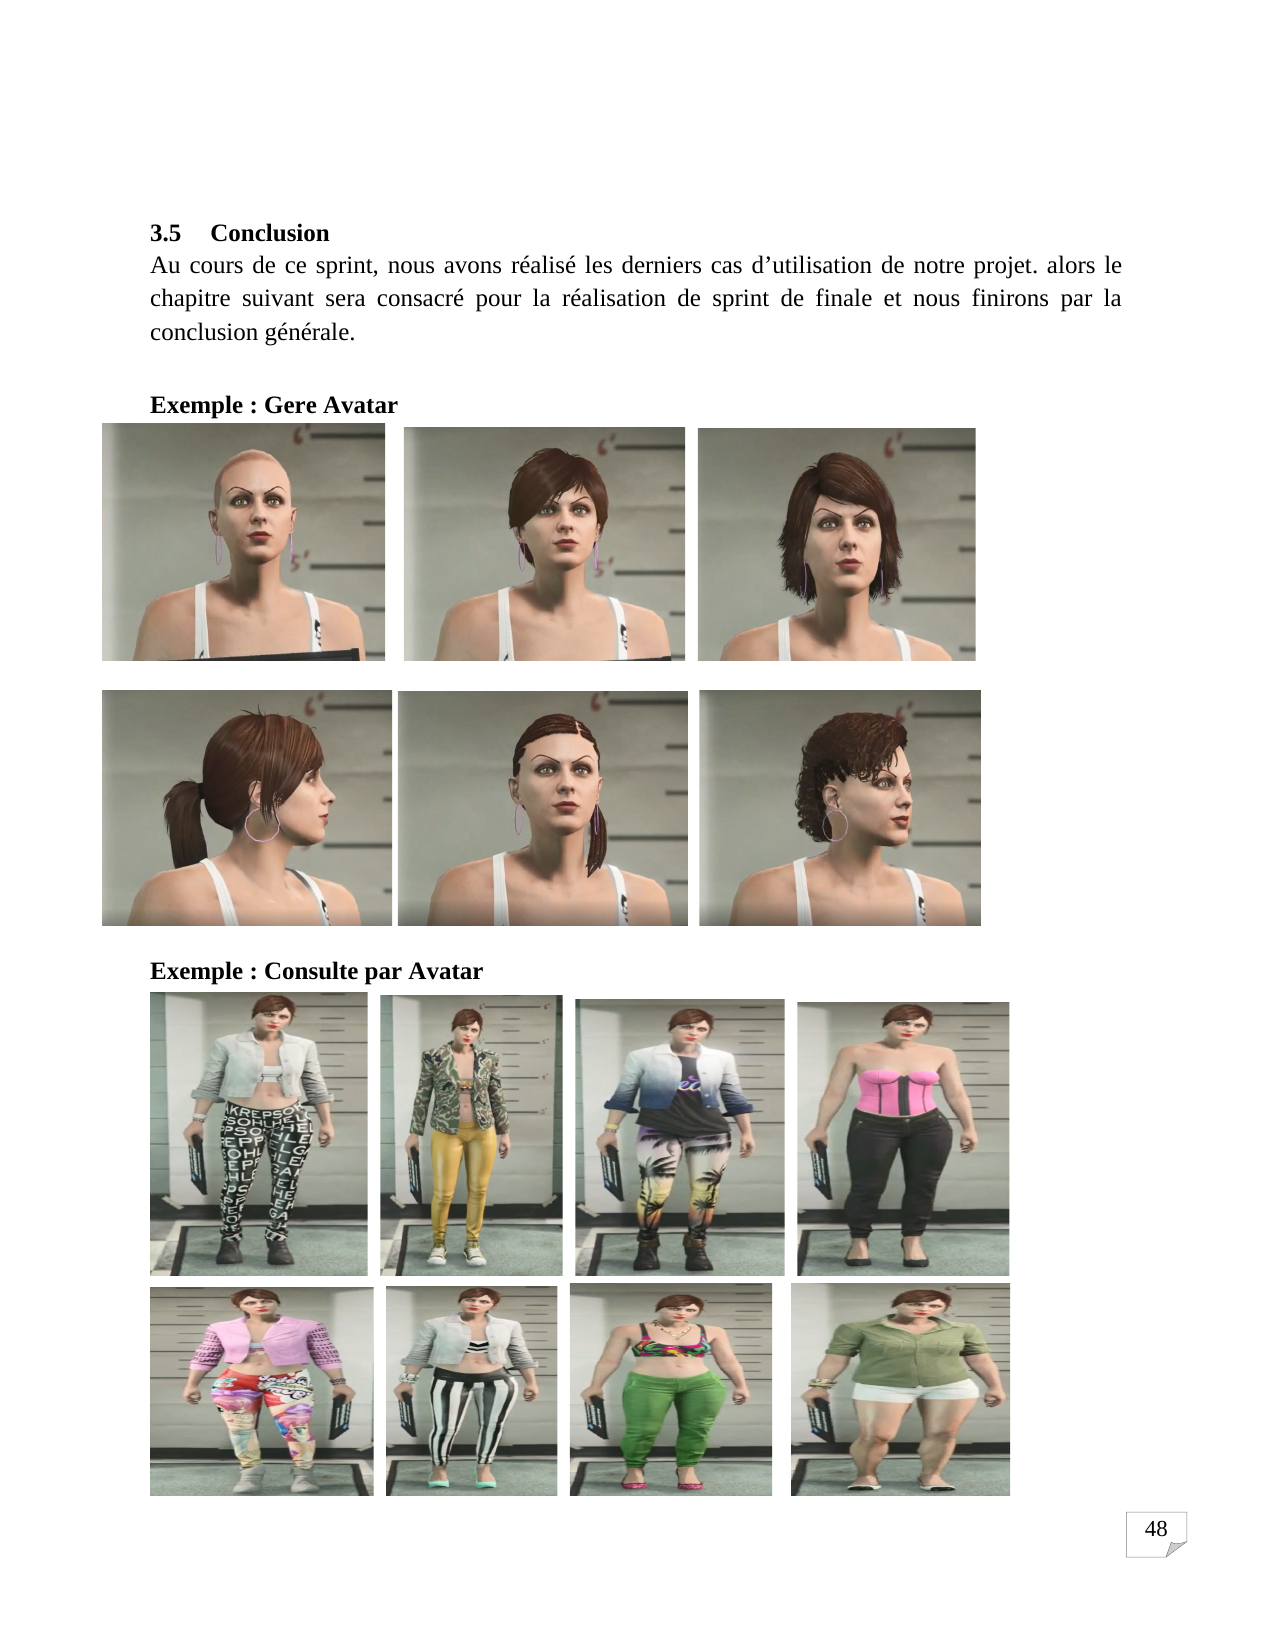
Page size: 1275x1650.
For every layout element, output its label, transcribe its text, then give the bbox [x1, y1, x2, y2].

picture [150, 992, 368, 1276]
text Exemple : Consulte par Avatar [150, 956, 1124, 984]
picture [150, 1287, 374, 1496]
picture [1168, 1544, 1181, 1554]
picture [403, 427, 686, 661]
picture [1165, 1541, 1171, 1556]
picture [791, 1283, 1011, 1496]
picture [569, 1283, 773, 1496]
picture [380, 995, 563, 1276]
text Exemple : Gere Avatar [150, 390, 1124, 419]
subtitle Conclusion [150, 218, 1164, 247]
picture [102, 690, 393, 926]
picture [102, 423, 386, 661]
text Au cours de ce sprint, nous avons réalisé les derniers cas d’utilisation de notre projet. alors le chapitre suivant sera consacré pour la réalisation de sprint de finale et nous finirons par la conclusion générale. [150, 251, 1124, 345]
picture [697, 428, 976, 661]
picture [1168, 1543, 1187, 1557]
picture [797, 1002, 1010, 1276]
picture [397, 691, 688, 926]
picture [699, 690, 981, 926]
picture [575, 999, 785, 1276]
picture [386, 1286, 558, 1496]
